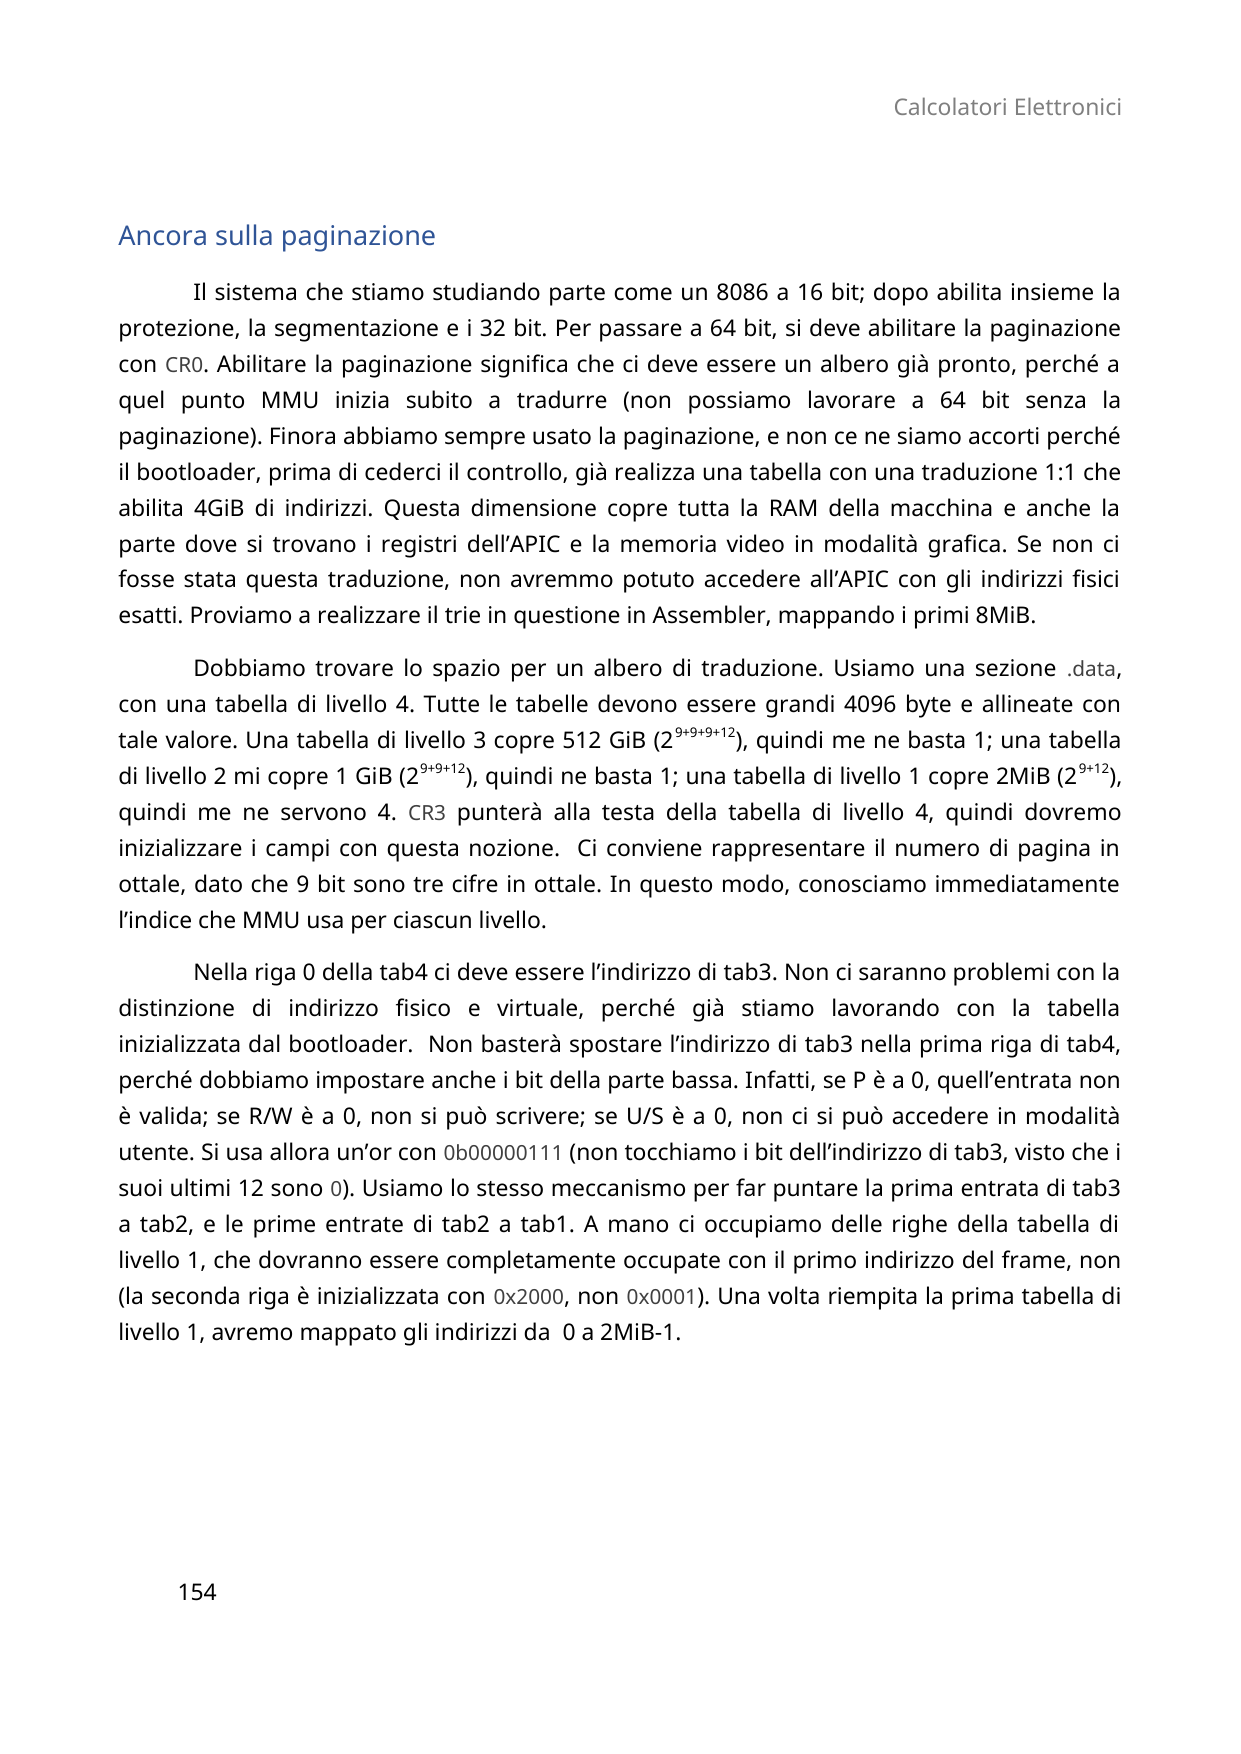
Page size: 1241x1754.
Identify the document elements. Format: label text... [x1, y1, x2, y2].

subtitle Ancora sulla paginazione [118, 217, 1122, 254]
text Dobbiamo trovare lo spazio per un albero di traduzione. Usiamo una sezione .data, con una tabella di livello 4. Tutte le tabelle devono essere grandi 4096 byte e allineate con tale valore. Una tabella di livello 3 copre 512 GiB (29+9+9+12), quindi me ne basta 1; una tabella di livello 2 mi copre 1 GiB (29+9+12), quindi ne basta 1; una tabella di livello 1 copre 2MiB (29+12), quindi me ne servono 4. CR3 punterà alla testa della tabella di livello 4, quindi dovremo inizializzare i campi con questa nozione. Ci conviene rappresentare il numero di pagina in ottale, dato che 9 bit sono tre cifre in ottale. In questo modo, conosciamo immediatamente l’indice che MMU usa per ciascun livello. [118, 652, 1122, 935]
text Nella riga 0 della tab4 ci deve essere l’indirizzo di tab3. Non ci saranno problemi con la distinzione di indirizzo fisico e virtuale, perché già stiamo lavorando con la tabella inizializzata dal bootloader. Non basterà spostare l’indirizzo di tab3 nella prima riga di tab4, perché dobbiamo impostare anche i bit della parte bassa. Infatti, se P è a 0, quell’entrata non è valida; se R/W è a 0, non si può scrivere; se U/S è a 0, non ci si può accedere in modalità utente. Si usa allora un’or con 0b00000111 (non tocchiamo i bit dell’indirizzo di tab3, visto che i suoi ultimi 12 sono 0). Usiamo lo stesso meccanismo per far puntare la prima entrata di tab3 a tab2, e le prime entrate di tab2 a tab1. A mano ci occupiamo delle righe della tabella di livello 1, che dovranno essere completamente occupate con il primo indirizzo del frame, non (la seconda riga è inizializzata con 0x2000, non 0x0001). Una volta riempita la prima tabella di livello 1, avremo mappato gli indirizzi da 0 a 2MiB-1. [118, 956, 1122, 1347]
text Il sistema che stiamo studiando parte come un 8086 a 16 bit; dopo abilita insieme la protezione, la segmentazione e i 32 bit. Per passare a 64 bit, si deve abilitare la paginazione con CR0. Abilitare la paginazione significa che ci deve essere un albero già pronto, perché a quel punto MMU inizia subito a tradurre (non possiamo lavorare a 64 bit senza la paginazione). Finora abbiamo sempre usato la paginazione, e non ce ne siamo accorti perché il bootloader, prima di cederci il controllo, già realizza una tabella con una traduzione 1:1 che abilita 4GiB di indirizzi. Questa dimensione copre tutta la RAM della macchina e anche la parte dove si trovano i registri dell’APIC e la memoria video in modalità grafica. Se non ci fosse stata questa traduzione, non avremmo potuto accedere all’APIC con gli indirizzi fisici esatti. Proviamo a realizzare il trie in questione in Assembler, mappando i primi 8MiB. [118, 276, 1122, 631]
